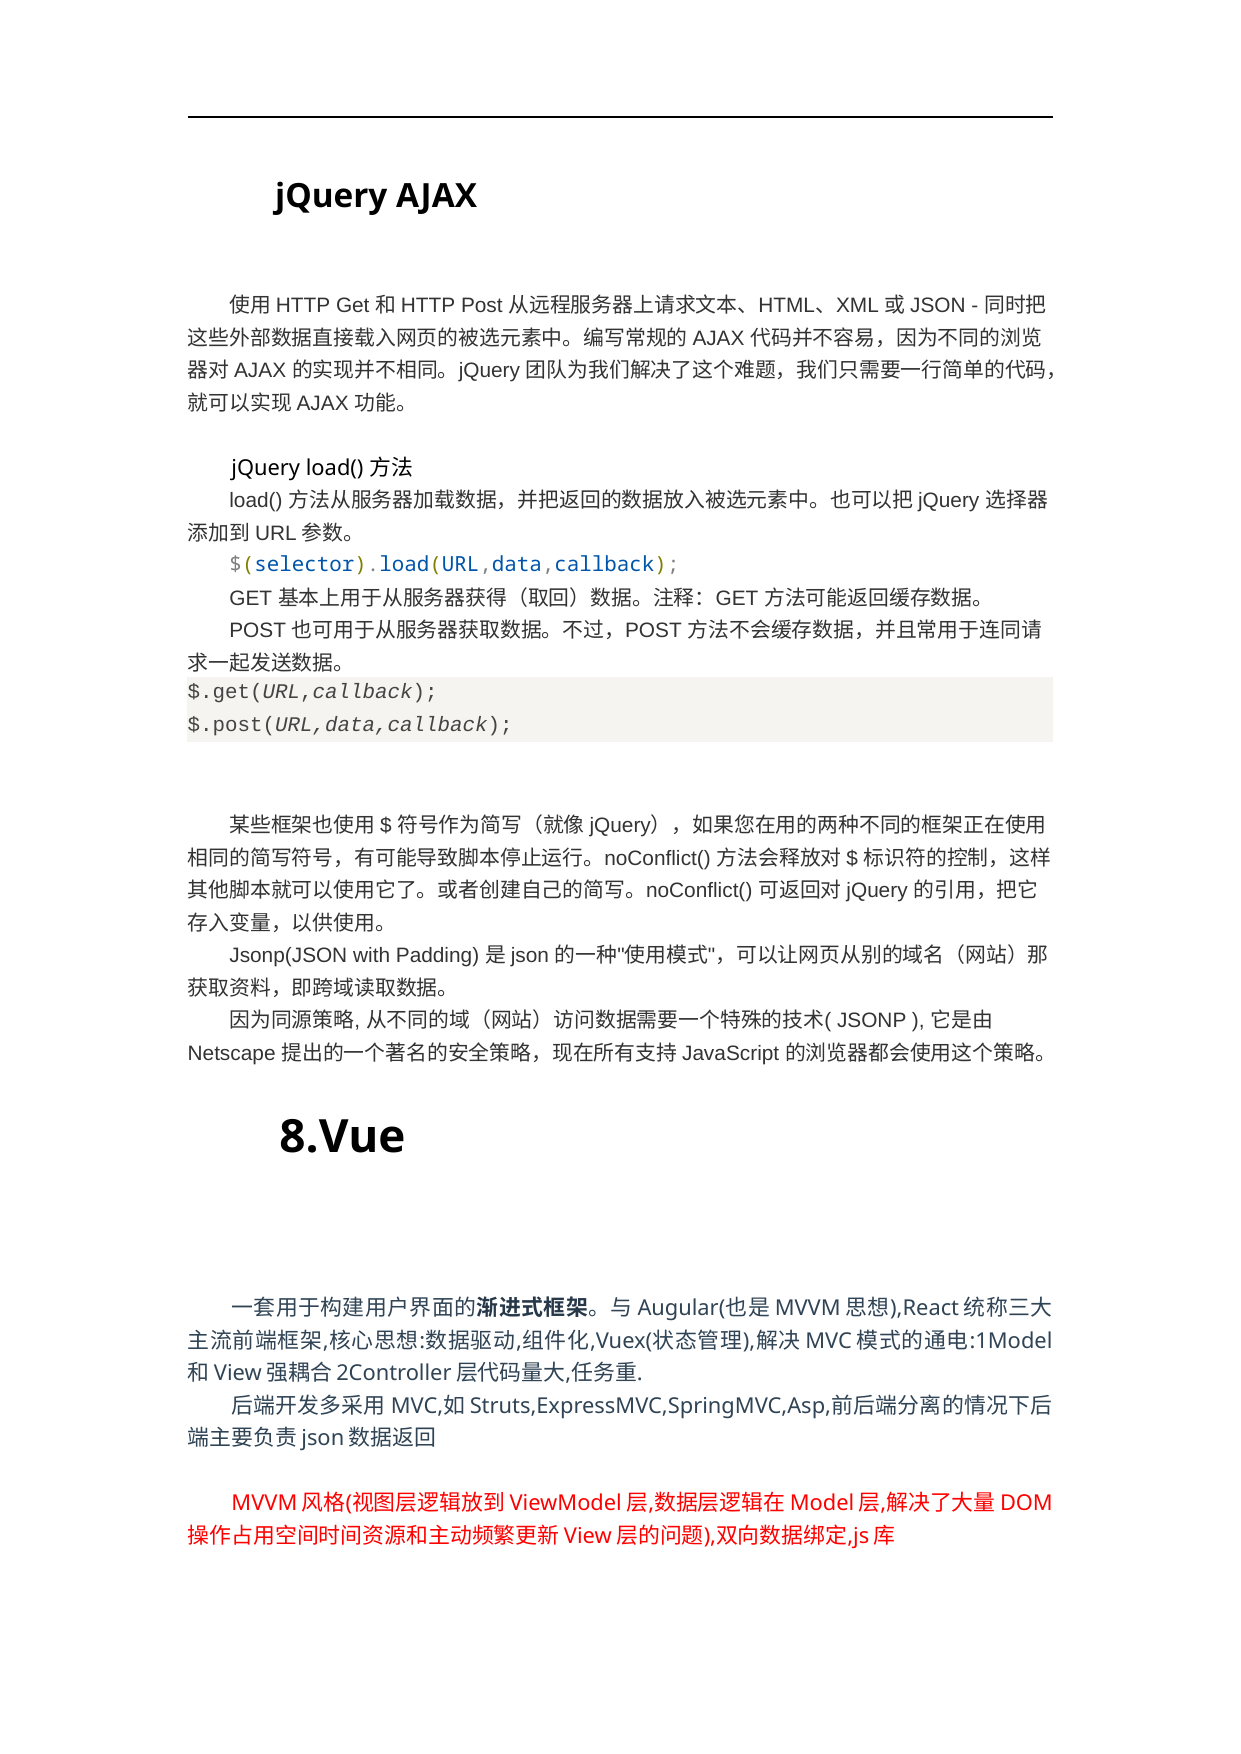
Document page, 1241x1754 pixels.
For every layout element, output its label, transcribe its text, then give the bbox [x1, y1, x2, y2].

text jQuery load() 方法 [187, 450, 1053, 482]
text 某些框架也使用 $ 符号作为简写（就像 jQuery），如果您在用的两种不同的框架正在使用相同的简写符号，有可能导致脚本停止运行。noConflict() 方法会释放对 $ 标识符的控制，这样其他脚本就可以使用它了。或者创建自己的简写。noConflict() 可返回对 jQuery 的引用，把它存入变量，以供使用。 [187, 807, 1053, 937]
text 使用 HTTP Get 和 HTTP Post 从远程服务器上请求文本、HTML、XML 或 JSON - 同时把这些外部数据直接载入网页的被选元素中。编写常规的 AJAX 代码并不容易，因为不同的浏览器对 AJAX 的实现并不相同。jQuery 团队为我们解决了这个难题，我们只需要一行简单的代码，就可以实现 AJAX 功能。 [187, 287, 1053, 417]
text POST 也可用于从服务器获取数据。不过，POST 方法不会缓存数据，并且常用于连同请求一起发送数据。 [187, 612, 1053, 677]
text $(selector).load(URL,data,callback); [187, 547, 1053, 580]
text 因为同源策略, 从不同的域（网站）访问数据需要一个特殊的技术( JSONP ), 它是由 Netscape 提出的一个著名的安全策略，现在所有支持 JavaScript 的浏览器都会使用这个策略。 [187, 1002, 1053, 1067]
text $.get(URL,callback); [187, 677, 1053, 710]
text Jsonp(JSON with Padding) 是 json 的一种"使用模式"，可以让网页从别的域名（网站）那获取资料，即跨域读取数据。 [187, 937, 1053, 1002]
text load() 方法从服务器加载数据，并把返回的数据放入被选元素中。也可以把 jQuery 选择器添加到 URL 参数。 [187, 482, 1053, 547]
subtitle Vue [187, 1103, 1053, 1168]
text 后端开发多采用MVC,如Struts,ExpressMVC,SpringMVC,Asp,前后端分离的情况下后端主要负责json数据返回 [187, 1387, 1053, 1452]
text 一套用于构建用户界面的渐进式框架。与Augular(也是MVVM思想),React统称三大主流前端框架,核心思想:数据驱动,组件化,Vuex(状态管理),解决MVC模式的通电:1Model和View强耦合2Controller层代码量大,任务重. [187, 1290, 1053, 1387]
text MVVM风格(视图层逻辑放到ViewModel层,数据层逻辑在Model层,解决了大量DOM操作占用空间时间资源和主动频繁更新View层的问题),双向数据绑定,js库 [187, 1485, 1053, 1550]
text $.post(URL,data,callback); [187, 710, 1053, 742]
subtitle jQuery AJAX [187, 162, 1053, 227]
text GET 基本上用于从服务器获得（取回）数据。注释：GET 方法可能返回缓存数据。 [187, 580, 1053, 612]
